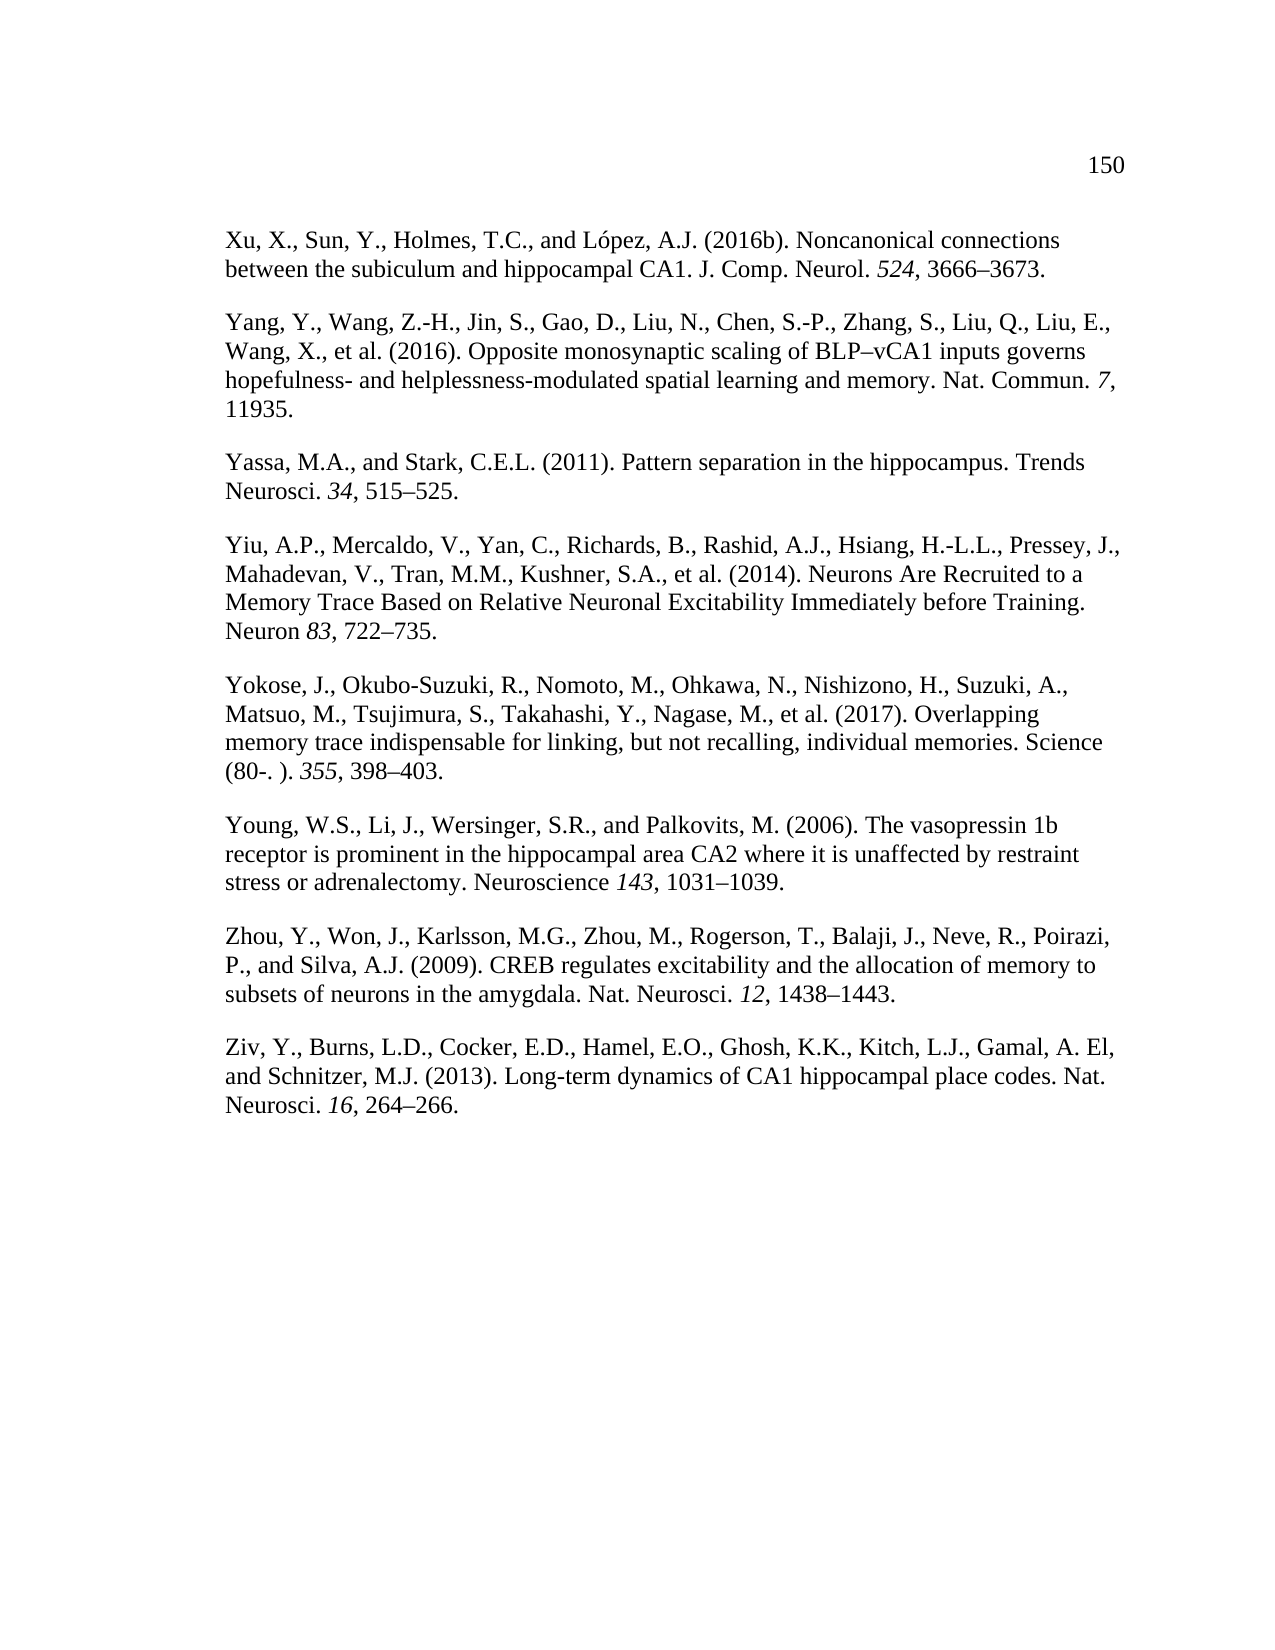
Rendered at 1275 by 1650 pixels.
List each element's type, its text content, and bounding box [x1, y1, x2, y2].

text Ziv, Y., Burns, L.D., Cocker, E.D., Hamel, E.O., Ghosh, K.K., Kitch, L.J., Gamal, A. El, and Schnitzer, M.J. (2013). Long-term dynamics of CA1 hippocampal place codes. Nat. Neurosci. 16, 264–266. [225, 1032, 1125, 1119]
text Young, W.S., Li, J., Wersinger, S.R., and Palkovits, M. (2006). The vasopressin 1b receptor is prominent in the hippocampal area CA2 where it is unaffected by restraint stress or adrenalectomy. Neuroscience 143, 1031–1039. [225, 810, 1125, 896]
text Yokose, J., Okubo-Suzuki, R., Nomoto, M., Ohkawa, N., Nishizono, H., Suzuki, A., Matsuo, M., Tsujimura, S., Takahashi, Y., Nagase, M., et al. (2017). Overlapping memory trace indispensable for linking, but not recalling, individual memories. Science (80-. ). 355, 398–403. [225, 670, 1125, 785]
text Yassa, M.A., and Stark, C.E.L. (2011). Pattern separation in the hippocampus. Trends Neurosci. 34, 515–525. [225, 447, 1125, 505]
text Xu, X., Sun, Y., Holmes, T.C., and López, A.J. (2016b). Noncanonical connections between the subiculum and hippocampal CA1. J. Comp. Neurol. 524, 3666–3673. [225, 225, 1125, 282]
text Yiu, A.P., Mercaldo, V., Yan, C., Richards, B., Rashid, A.J., Hsiang, H.-L.L., Pressey, J., Mahadevan, V., Tran, M.M., Kushner, S.A., et al. (2014). Neurons Are Recruited to a Memory Trace Based on Relative Neuronal Excitability Immediately before Training. Neuron 83, 722–735. [225, 530, 1125, 645]
text Yang, Y., Wang, Z.-H., Jin, S., Gao, D., Liu, N., Chen, S.-P., Zhang, S., Liu, Q., Liu, E., Wang, X., et al. (2016). Opposite monosynaptic scaling of BLP–vCA1 inputs governs hopefulness- and helplessness-modulated spatial learning and memory. Nat. Commun. 7, 11935. [225, 307, 1125, 422]
text Zhou, Y., Won, J., Karlsson, M.G., Zhou, M., Rogerson, T., Balaji, J., Neve, R., Poirazi, P., and Silva, A.J. (2009). CREB regulates excitability and the allocation of memory to subsets of neurons in the amygdala. Nat. Neurosci. 12, 1438–1443. [225, 921, 1125, 1007]
